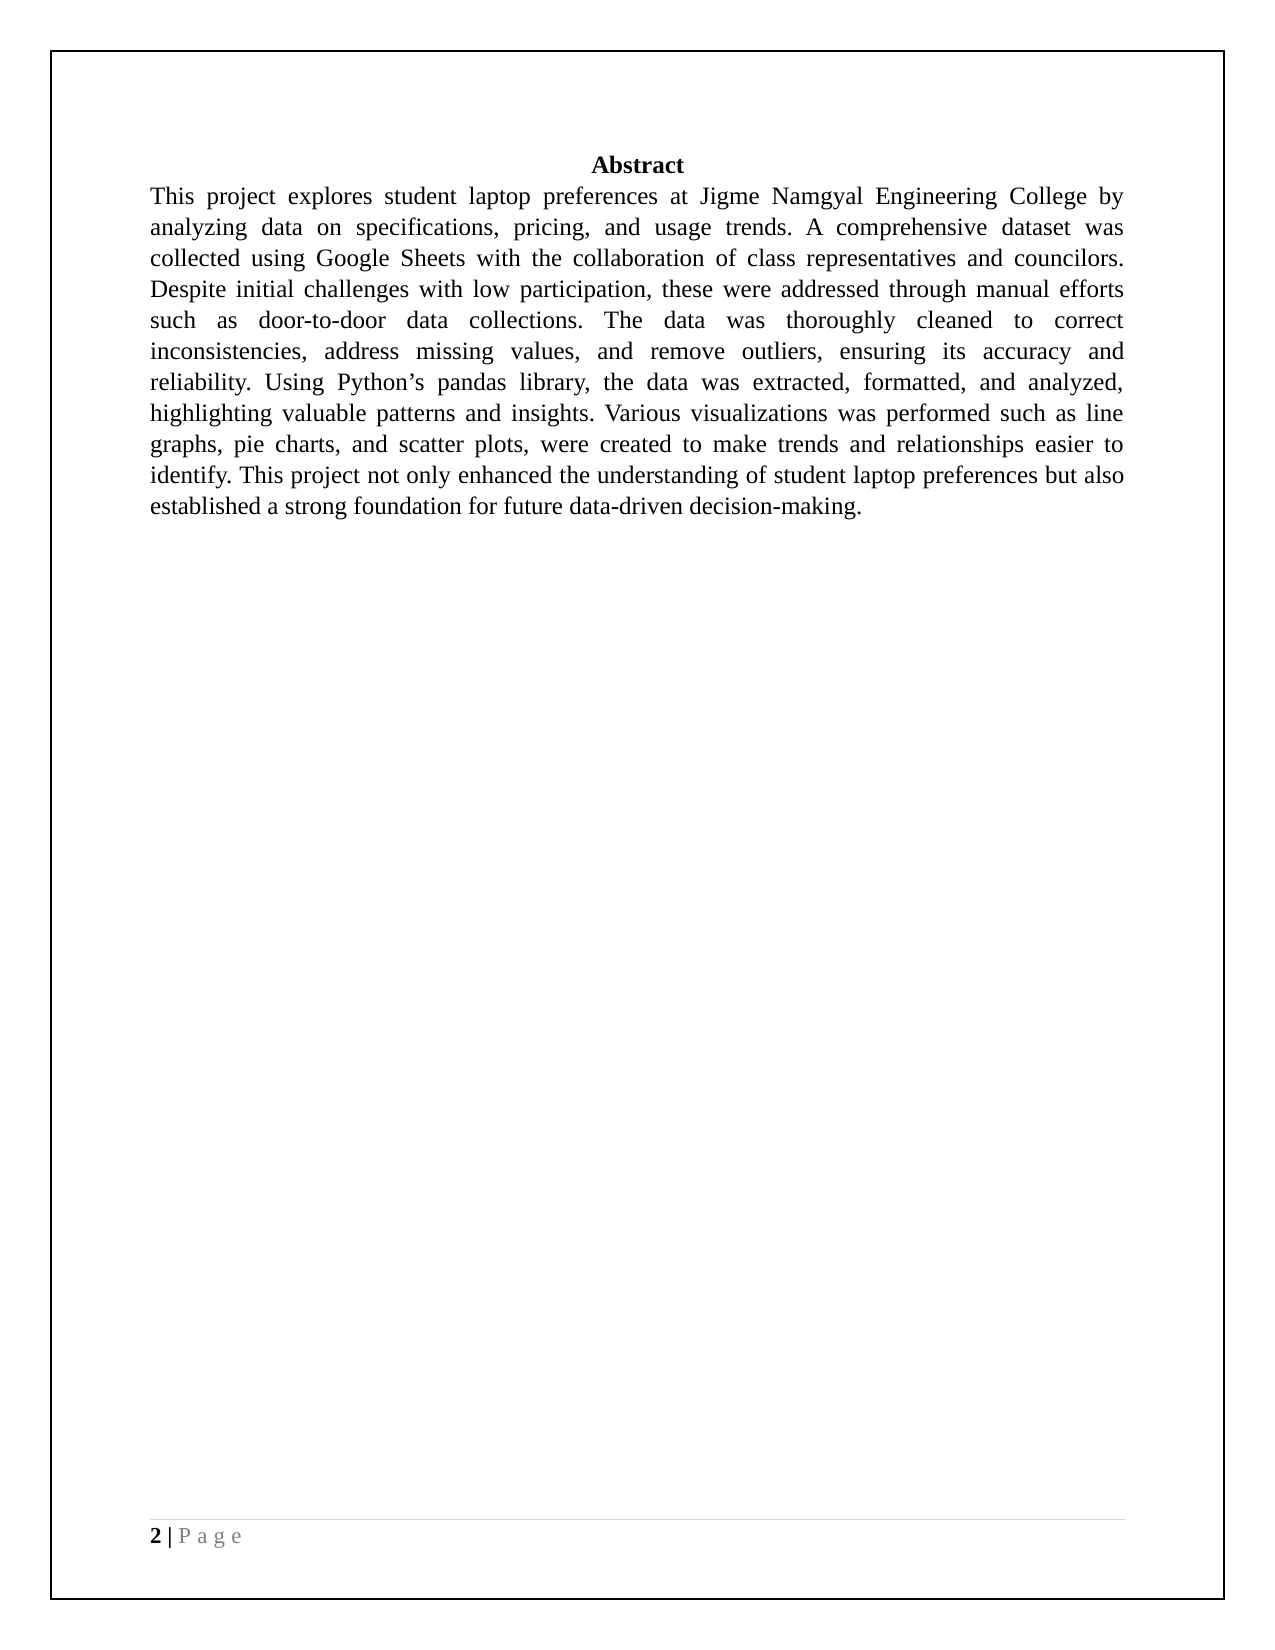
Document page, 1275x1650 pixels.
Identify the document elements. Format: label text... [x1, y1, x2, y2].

text This project explores student laptop preferences at Jigme Namgyal Engineering College by analyzing data on specifications, pricing, and usage trends. A comprehensive dataset was collected using Google Sheets with the collaboration of class representatives and councilors. Despite initial challenges with low participation, these were addressed through manual efforts such as door-to-door data collections. The data was thoroughly cleaned to correct inconsistencies, address missing values, and remove outliers, ensuring its accuracy and reliability. Using Python’s pandas library, the data was extracted, formatted, and analyzed, highlighting valuable patterns and insights. Various visualizations was performed such as line graphs, pie charts, and scatter plots, were created to make trends and relationships easier to identify. This project not only enhanced the understanding of student laptop preferences but also established a strong foundation for future data-driven decision-making. [150, 181, 1125, 520]
subtitle Abstract [150, 150, 1125, 179]
